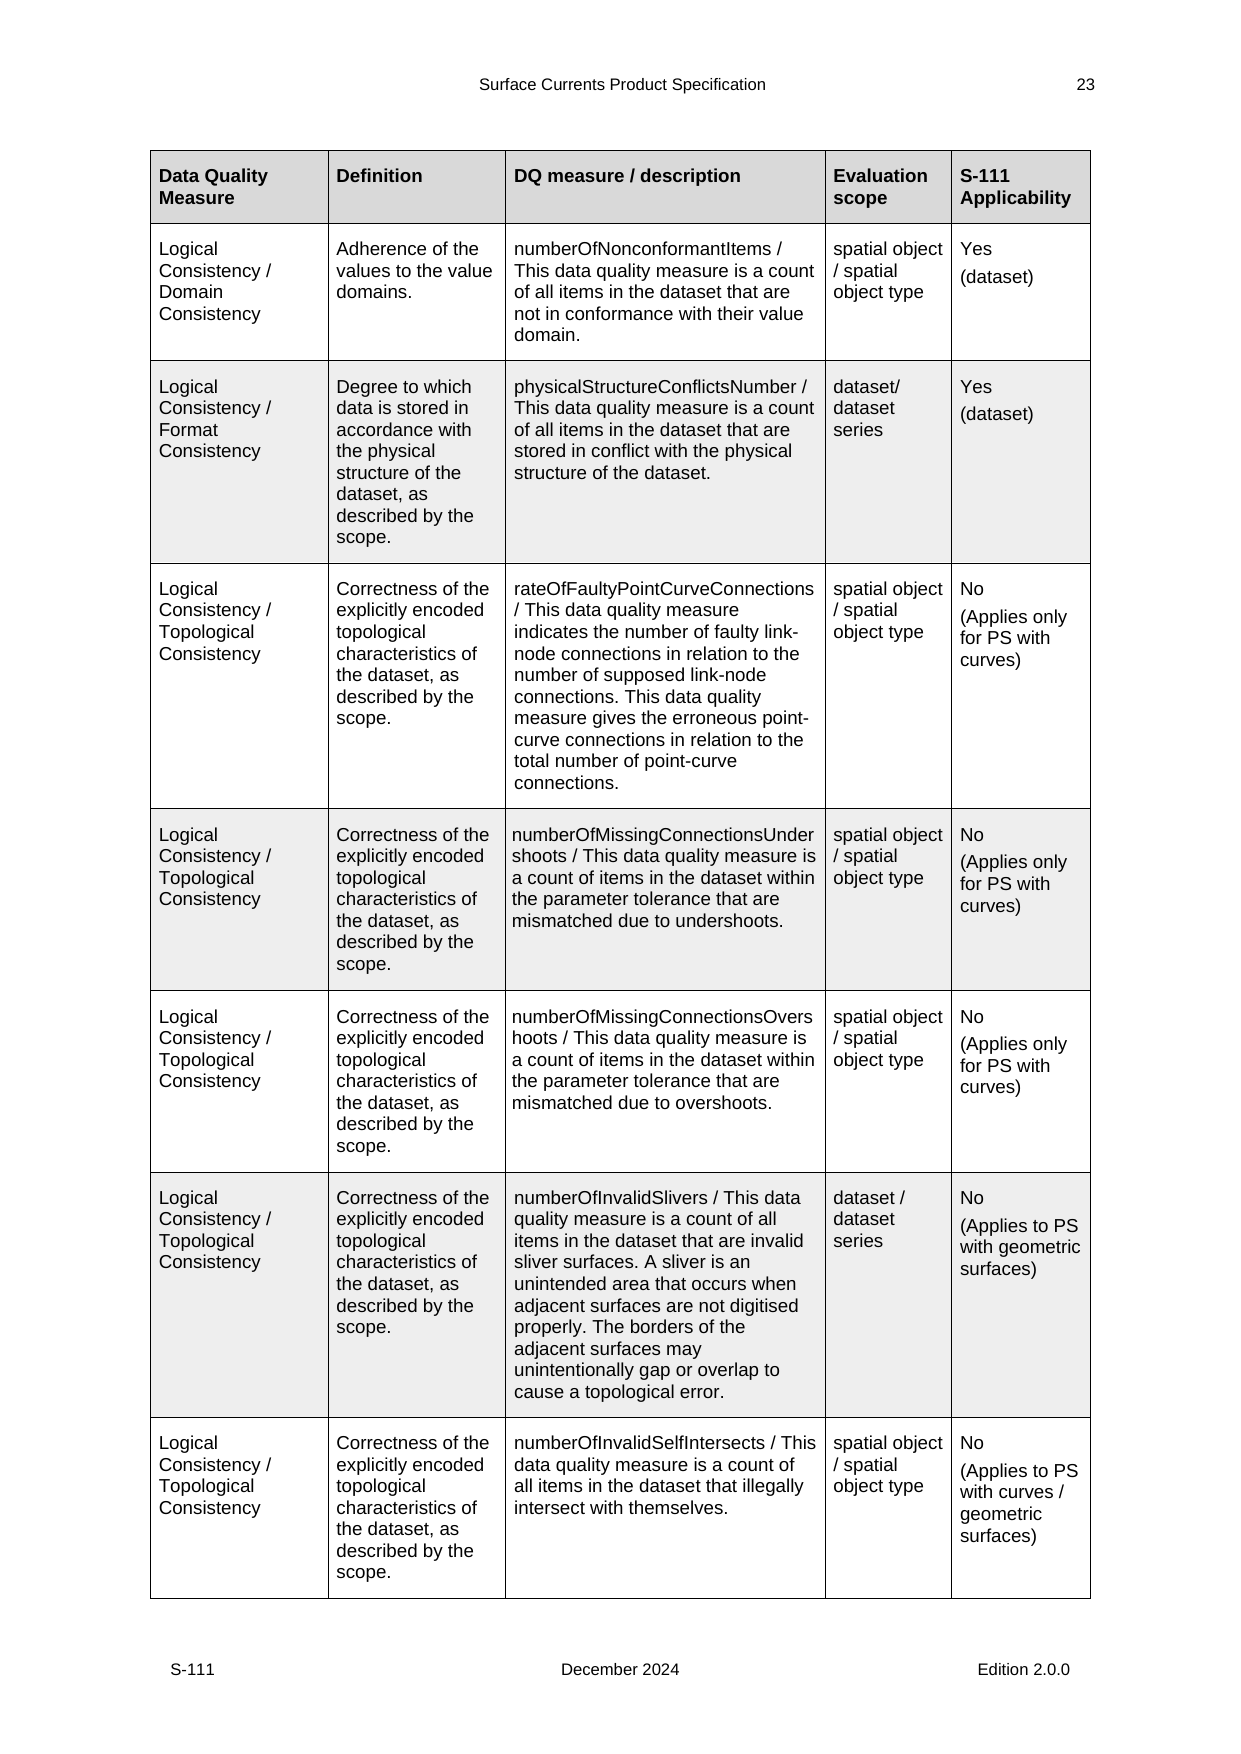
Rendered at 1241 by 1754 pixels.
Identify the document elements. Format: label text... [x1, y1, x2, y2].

table_cell Degree to which data is stored in accordance with the physical structure of the dataset, as described by the scope. [329, 361, 505, 562]
table_cell spatial object / spatial object type [826, 809, 951, 990]
table_cell No (Applies only for PS with curves) [952, 991, 1090, 1172]
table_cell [329, 1418, 505, 1597]
table_cell No (Applies to PS with geometric surfaces) [952, 1173, 1090, 1417]
table_cell Logical Consistency / Topological Consistency [151, 991, 328, 1172]
table_cell rateOfFaultyPointCurveConnections / This data quality measure indicates the number of faulty link-node connections in relation to the number of supposed link-node connections. This data quality measure gives the erroneous point-curve connections in relation to the total number of point-curve connections. [506, 564, 825, 808]
table_cell Yes (dataset) [952, 361, 1090, 562]
table_cell dataset / dataset series [826, 1173, 951, 1417]
table_header Definition [329, 151, 505, 223]
table_cell spatial object / spatial object type [826, 1418, 951, 1597]
table_cell numberOfInvalidSlivers / This data quality measure is a count of all items in the dataset that are invalid sliver surfaces. A sliver is an unintended area that occurs when adjacent surfaces are not digitised properly. The borders of the adjacent surfaces may unintentionally gap or overlap to cause a topological error. [506, 1173, 825, 1417]
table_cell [151, 1418, 328, 1597]
table_cell Logical Consistency / Topological Consistency [151, 1173, 328, 1417]
table_header Evaluation scope [826, 151, 951, 223]
table_header DQ measure / description [506, 151, 825, 223]
table_cell dataset/dataset series [826, 361, 951, 562]
table_header S-111 Applicability [952, 151, 1090, 223]
table_cell numberOfNonconformantItems / This data quality measure is a count of all items in the dataset that are not in conformance with their value domain. [506, 224, 825, 360]
table_cell Adherence of the values to the value domains. [329, 224, 505, 360]
table_cell Logical Consistency / Format Consistency [151, 361, 328, 562]
table_cell spatial object / spatial object type [826, 224, 951, 360]
table_cell Logical Consistency / Topological Consistency [151, 564, 328, 808]
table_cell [952, 1418, 1090, 1597]
table_cell physicalStructureConflictsNumber / This data quality measure is a count of all items in the dataset that are stored in conflict with the physical structure of the dataset. [506, 361, 825, 562]
table_cell Correctness of the explicitly encoded topological characteristics of the dataset, as described by the scope. [329, 564, 505, 808]
table_cell spatial object / spatial object type [826, 564, 951, 808]
table_cell numberOfMissingConnectionsUndershoots / This data quality measure is a count of items in the dataset within the parameter tolerance that are mismatched due to undershoots. [506, 809, 825, 990]
table_cell No (Applies only for PS with curves) [952, 809, 1090, 990]
table_cell Correctness of the explicitly encoded topological characteristics of the dataset, as described by the scope. [329, 991, 505, 1172]
table_cell numberOfMissingConnectionsOvershoots / This data quality measure is a count of items in the dataset within the parameter tolerance that are mismatched due to overshoots. [506, 991, 825, 1172]
table_cell Logical Consistency / Domain Consistency [151, 224, 328, 360]
table_cell spatial object / spatial object type [826, 991, 951, 1172]
table_cell No (Applies only for PS with curves) [952, 564, 1090, 808]
table_cell numberOfInvalidSelfIntersects / This data quality measure is a count of all items in the dataset that illegally intersect with themselves. [506, 1418, 825, 1597]
table_header Data Quality Measure [151, 151, 328, 223]
table_cell Correctness of the explicitly encoded topological characteristics of the dataset, as described by the scope. [329, 809, 505, 990]
table_cell Correctness of the explicitly encoded topological characteristics of the dataset, as described by the scope. [329, 1173, 505, 1417]
table_cell Logical Consistency / Topological Consistency [151, 809, 328, 990]
table_cell Yes (dataset) [952, 224, 1090, 360]
